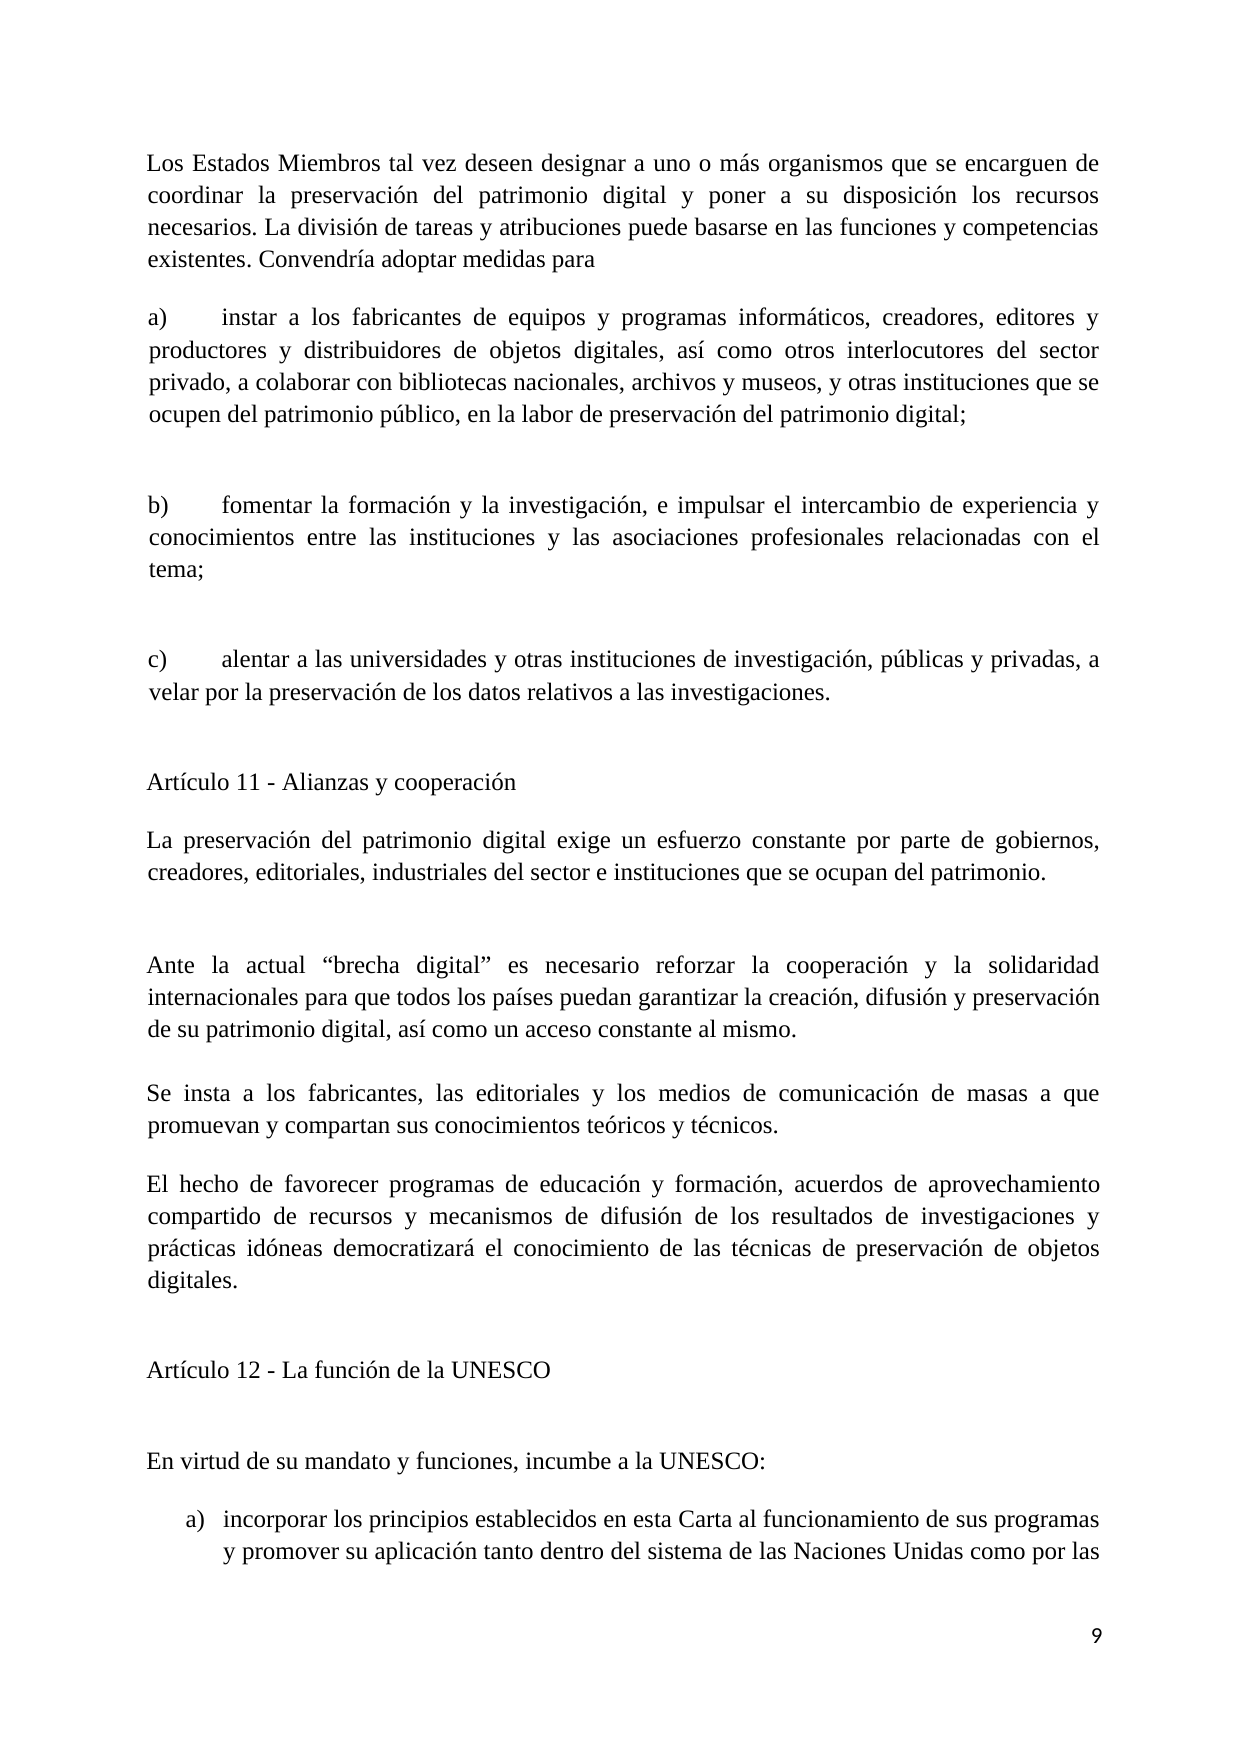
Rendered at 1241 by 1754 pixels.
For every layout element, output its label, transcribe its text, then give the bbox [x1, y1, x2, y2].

text Se insta a los fabricantes, las editoriales y los medios de comunicación de masas a que promuevan y compartan sus conocimientos teóricos y técnicos. [146, 1078, 1101, 1139]
list alentar a las universidades y otras instituciones de investigación, públicas y privadas, a velar por la preservación de los datos relativos a las investigaciones. [148, 644, 1101, 705]
text Ante la actual “brecha digital” es necesario reforzar la cooperación y la solidaridad internacionales para que todos los países puedan garantizar la creación, difusión y preservación de su patrimonio digital, así como un acceso constante al mismo. [146, 950, 1101, 1043]
text La preservación del patrimonio digital exige un esfuerzo constante por parte de gobiernos, creadores, editoriales, industriales del sector e instituciones que se ocupan del patrimonio. [146, 825, 1101, 886]
text Los Estados Miembros tal vez deseen designar a uno o más organismos que se encarguen de coordinar la preservación del patrimonio digital y poner a su disposición los recursos necesarios. La división de tareas y atribuciones puede basarse en las funciones y competencias existentes. Convendría adoptar medidas para [146, 148, 1101, 273]
list fomentar la formación y la investigación, e impulsar el intercambio de experiencia y conocimientos entre las instituciones y las asociaciones profesionales relacionadas con el tema; [148, 490, 1101, 583]
text En virtud de su mandato y funciones, incumbe a la UNESCO: [146, 1446, 1101, 1475]
text El hecho de favorecer programas de educación y formación, acuerdos de aprovechamiento compartido de recursos y mecanismos de difusión de los resultados de investigaciones y prácticas idóneas democratizará el conocimiento de las técnicas de preservación de objetos digitales. [146, 1169, 1101, 1294]
list instar a los fabricantes de equipos y programas informáticos, creadores, editores y productores y distribuidores de objetos digitales, así como otros interlocutores del sector privado, a colaborar con bibliotecas nacionales, archivos y museos, y otras instituciones que se ocupen del patrimonio público, en la labor de preservación del patrimonio digital; [148, 302, 1101, 428]
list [185, 1504, 1101, 1565]
text Artículo 12 - La función de la UNESCO [146, 1356, 1101, 1384]
text Artículo 11 - Alianzas y cooperación [146, 767, 1101, 796]
